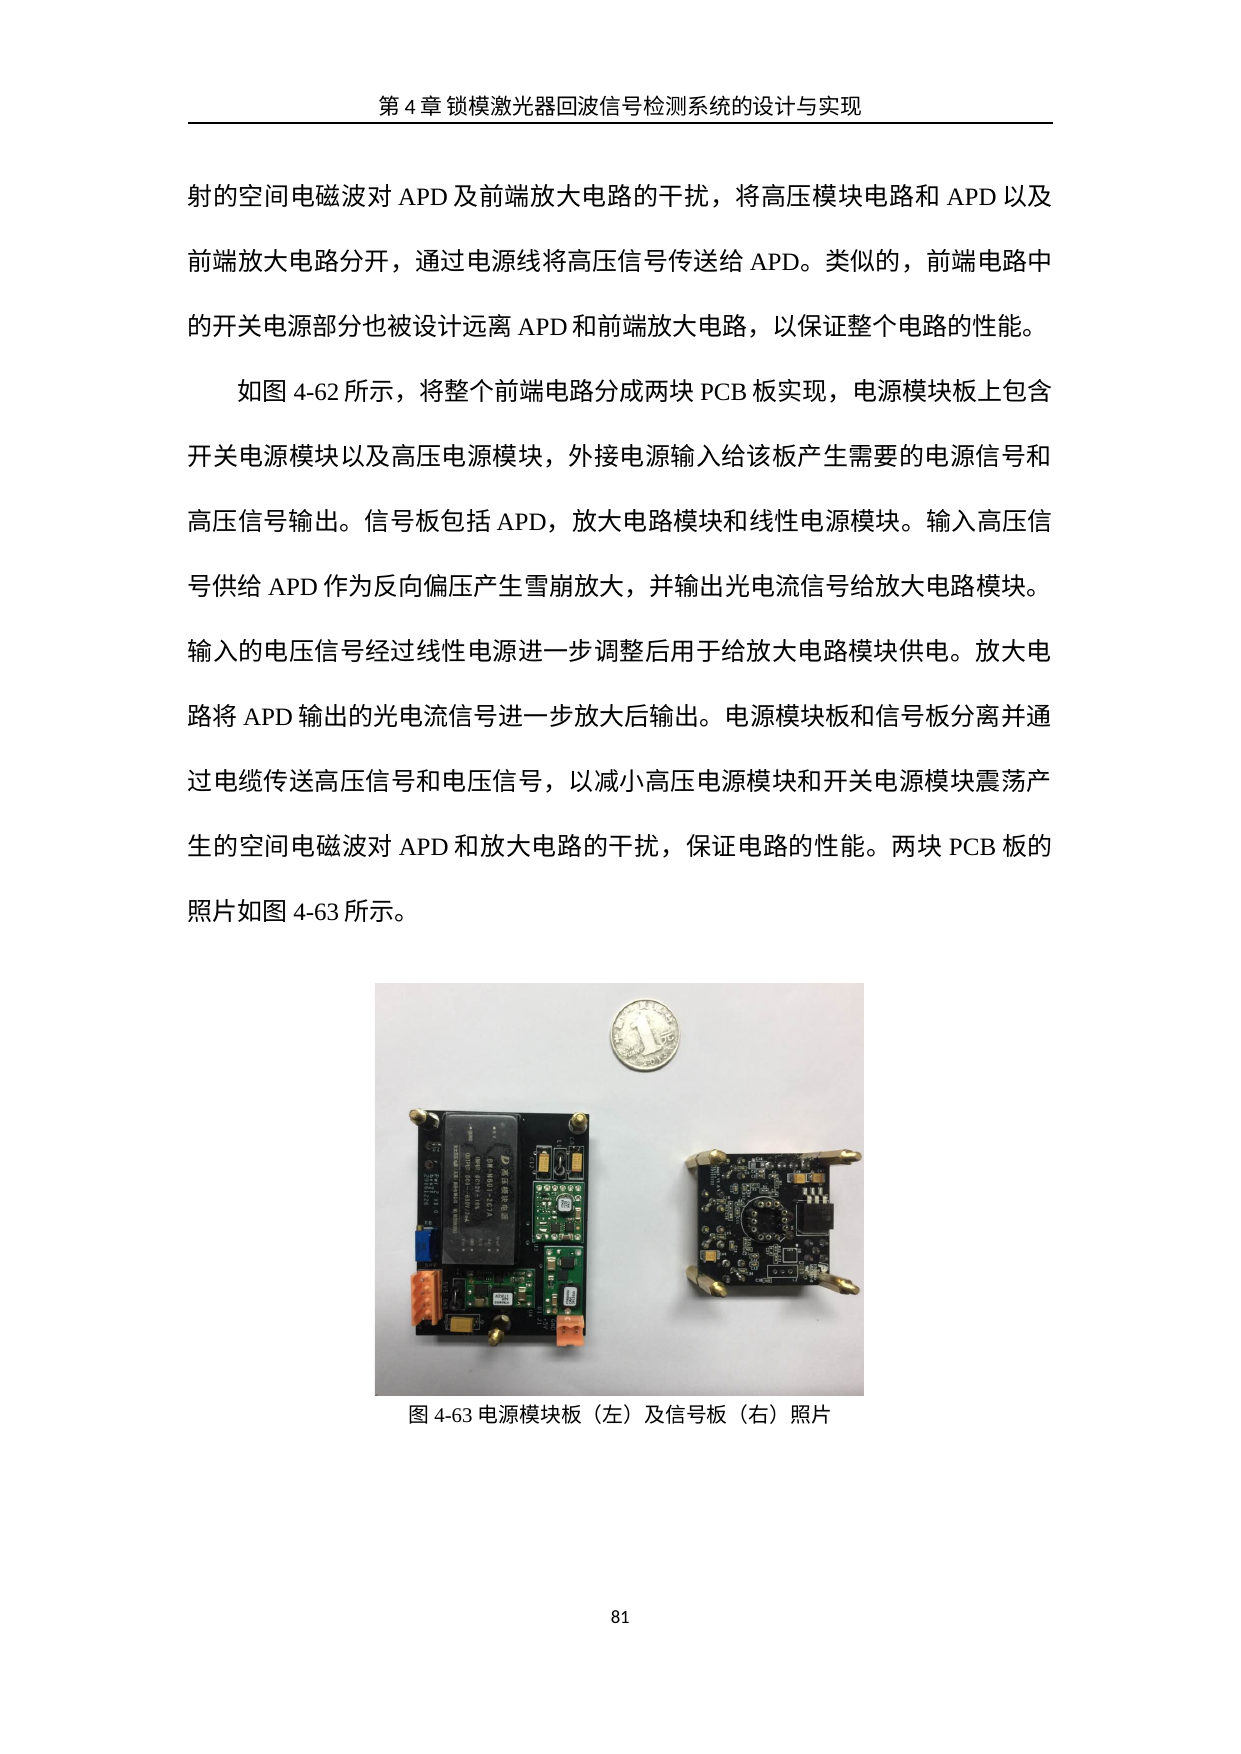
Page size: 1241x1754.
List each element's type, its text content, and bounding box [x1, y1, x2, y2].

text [187, 162, 1053, 357]
picture [374, 983, 864, 1396]
